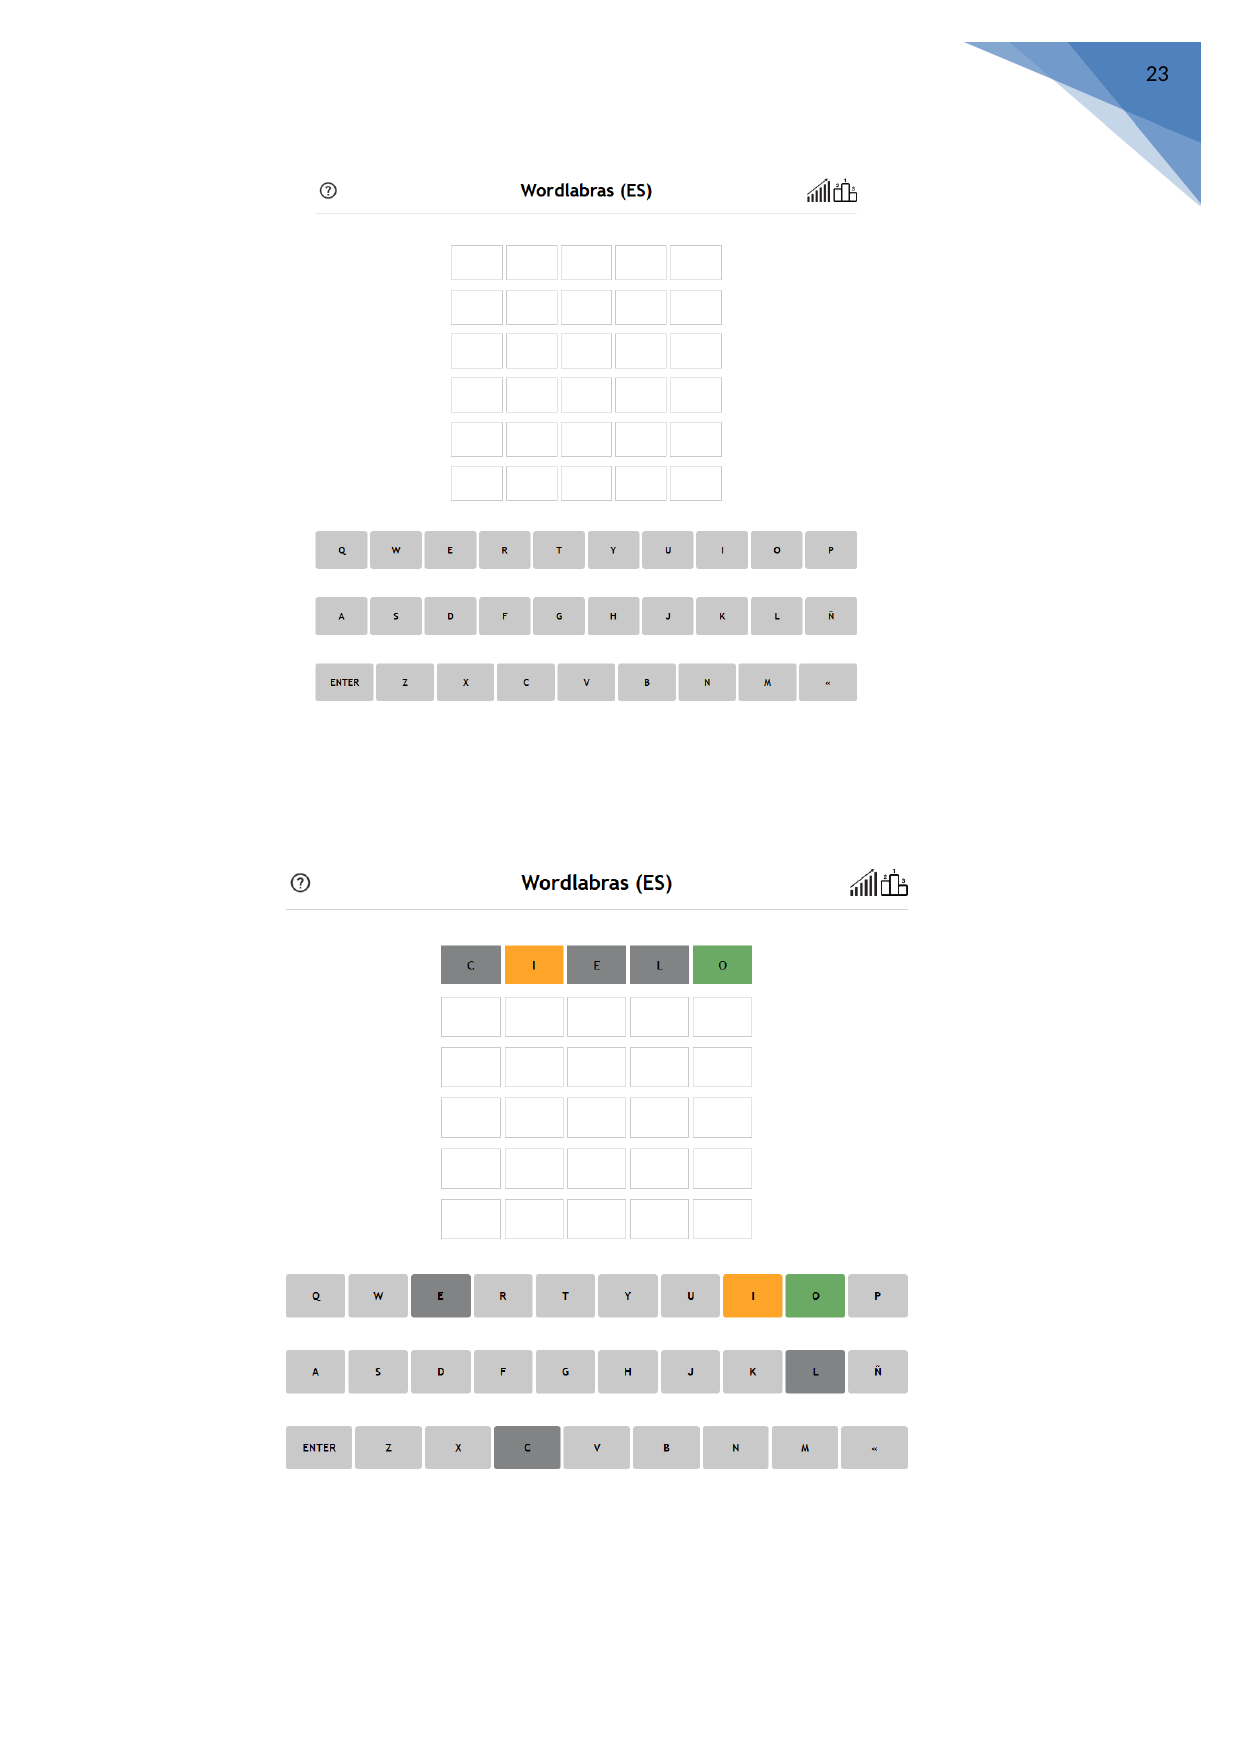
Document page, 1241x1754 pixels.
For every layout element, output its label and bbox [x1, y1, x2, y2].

picture [177, 833, 998, 1548]
picture [177, 42, 1201, 767]
